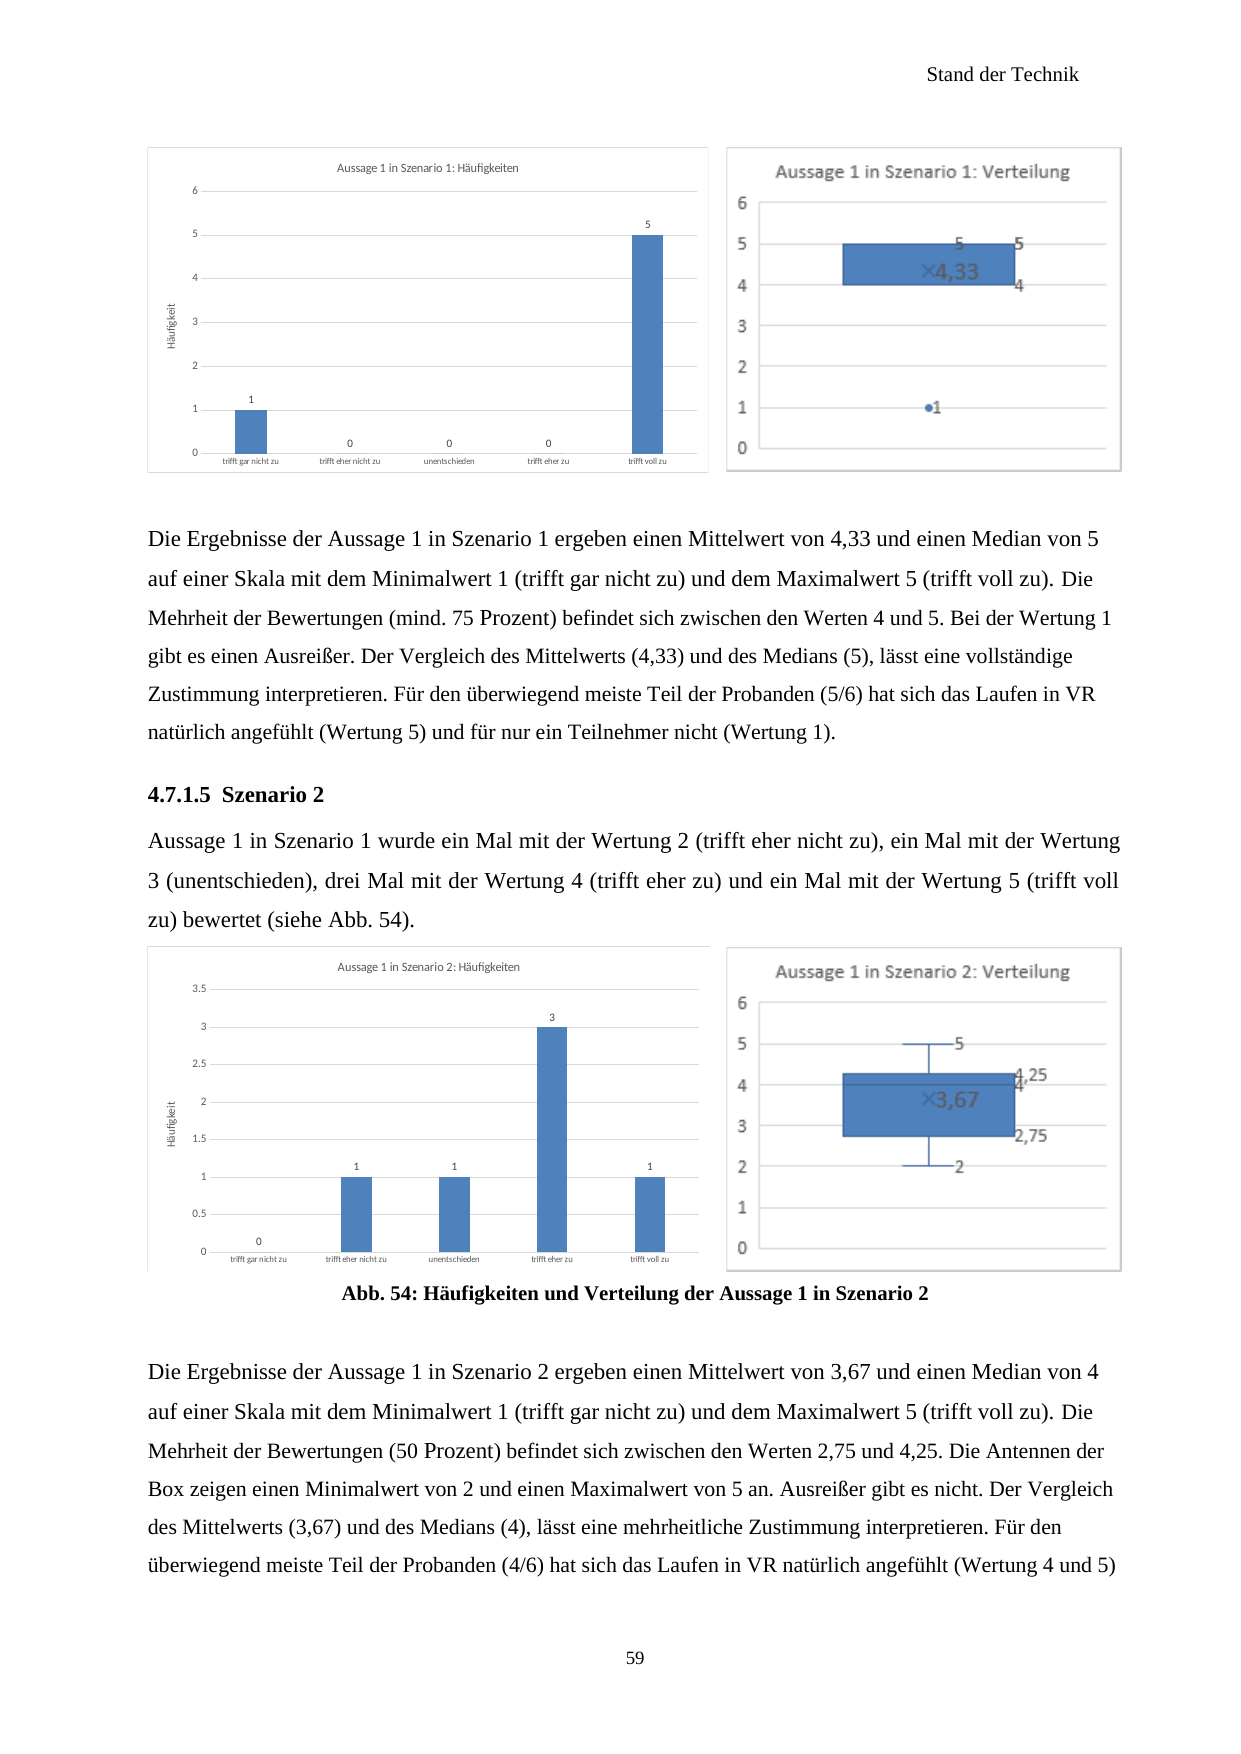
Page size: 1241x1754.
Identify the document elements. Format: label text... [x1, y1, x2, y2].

subtitle Szenario 2 [148, 781, 1122, 808]
picture [726, 147, 1123, 473]
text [148, 1358, 1122, 1577]
text Die Ergebnisse der Aussage 1 in Szenario 1 ergeben einen Mittelwert von 4,33 und einen Median von 5 auf einer Skala mit dem Minimalwert 1 (trifft gar nicht zu) und dem Maximalwert 5 (trifft voll zu). Die Mehrheit der Bewertungen (mind. 75 Prozent) befindet sich zwischen den Werten 4 und 5. Bei der Wertung 1 gibt es einen Ausreißer. Der Vergleich des Mittelwerts (4,33) und des Medians (5), lässt eine vollständige Zustimmung interpretieren. Für den überwiegend meiste Teil der Probanden (5/6) hat sich das Laufen in VR natürlich angefühlt (Wertung 5) und für nur ein Teilnehmer nicht (Wertung 1). [148, 525, 1122, 744]
picture [726, 947, 1123, 1273]
